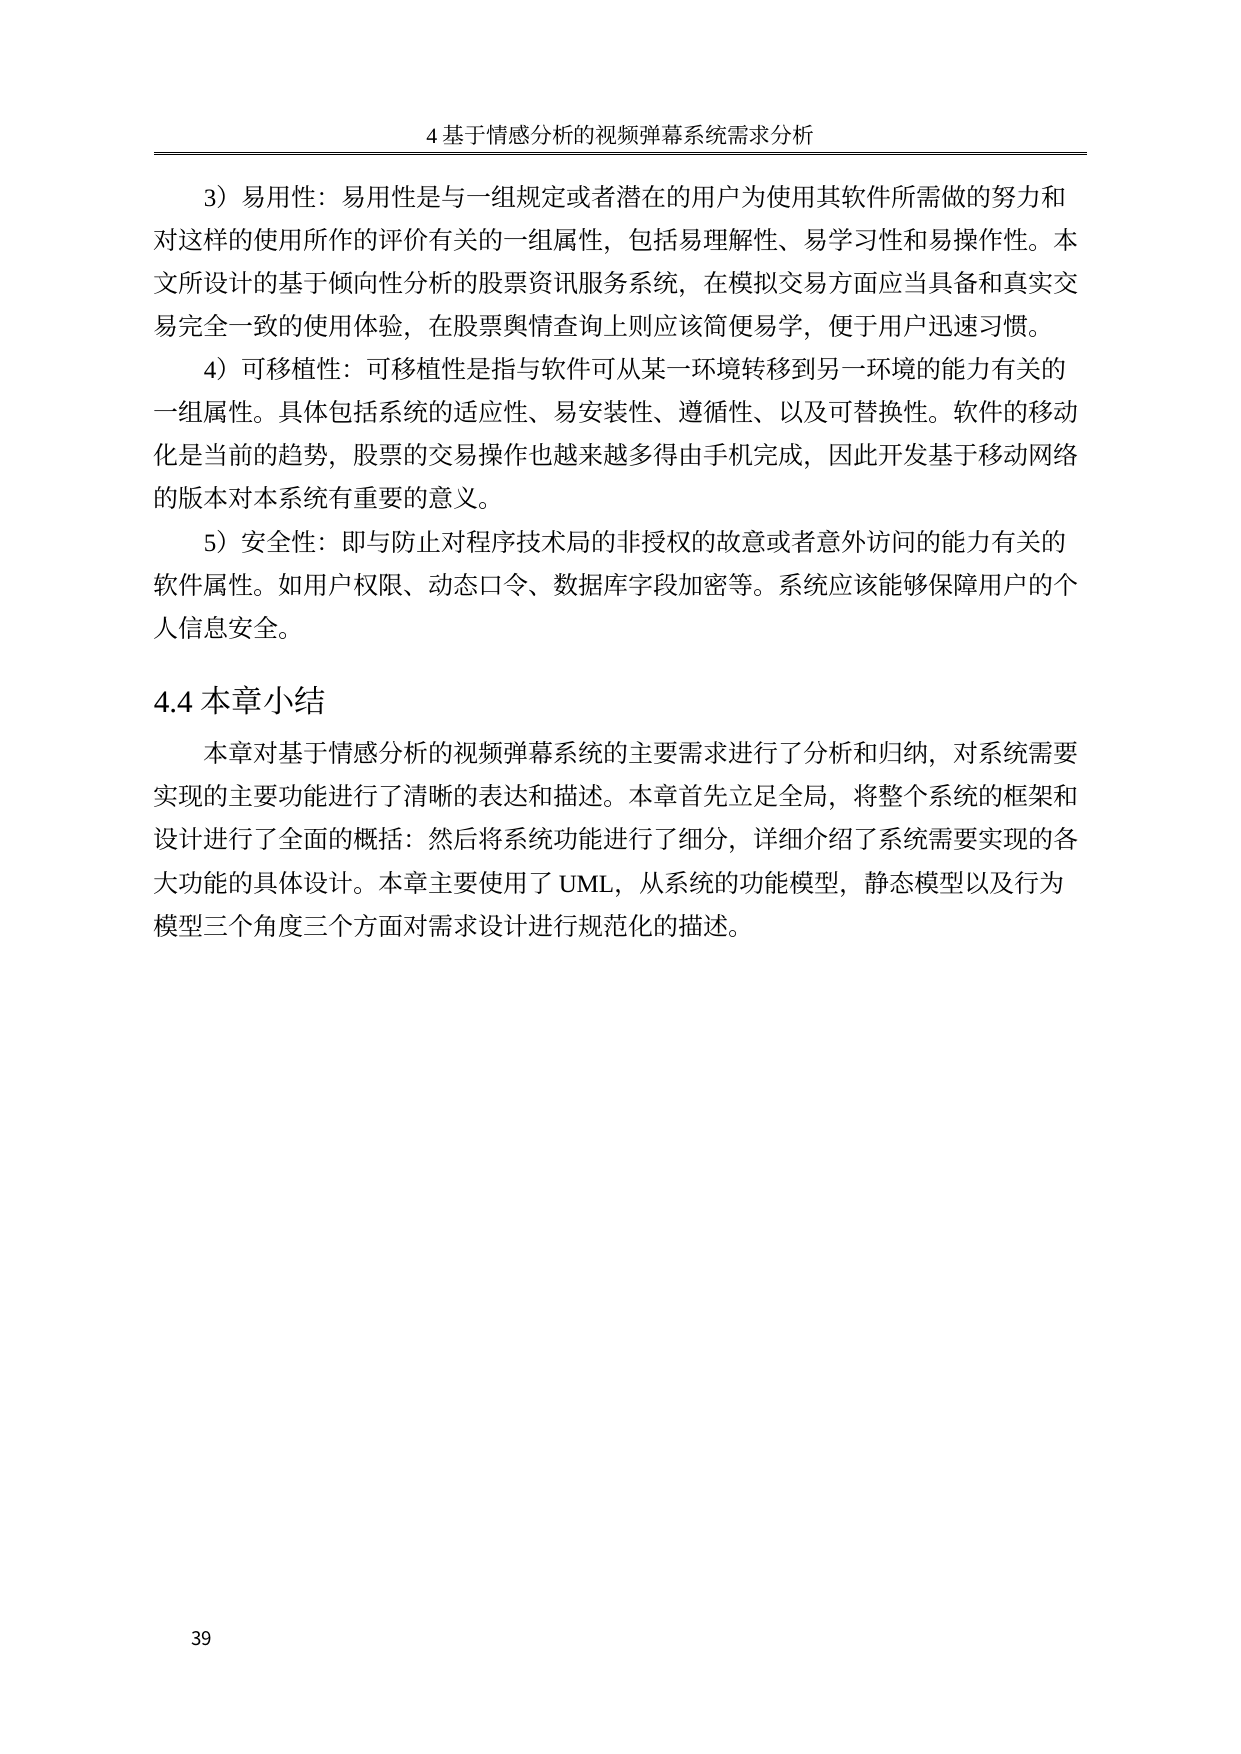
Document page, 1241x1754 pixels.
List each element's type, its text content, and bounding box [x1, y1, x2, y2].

subtitle 4.4 本章小结 [153, 677, 1087, 721]
text 本章对基于情感分析的视频弹幕系统的主要需求进行了分析和归纳，对系统需要实现的主要功能进行了清晰的表达和描述。本章首先立足全局，将整个系统的框架和设计进行了全面的概括：然后将系统功能进行了细分，详细介绍了系统需要实现的各大功能的具体设计。本章主要使用了UML，从系统的功能模型，静态模型以及行为模型三个角度三个方面对需求设计进行规范化的描述。 [153, 734, 1087, 942]
text 5）安全性：即与防止对程序技术局的非授权的故意或者意外访问的能力有关的软件属性。如用户权限、动态口令、数据库字段加密等。系统应该能够保障用户的个人信息安全。 [153, 522, 1087, 644]
text 3）易用性：易用性是与一组规定或者潜在的用户为使用其软件所需做的努力和对这样的使用所作的评价有关的一组属性，包括易理解性、易学习性和易操作性。本文所设计的基于倾向性分析的股票资讯服务系统，在模拟交易方面应当具备和真实交易完全一致的使用体验，在股票舆情查询上则应该简便易学，便于用户迅速习惯。 [153, 177, 1087, 342]
text 4）可移植性：可移植性是指与软件可从某一环境转移到另一环境的能力有关的一组属性。具体包括系统的适应性、易安装性、遵循性、以及可替换性。软件的移动化是当前的趋势，股票的交易操作也越来越多得由手机完成，因此开发基于移动网络的版本对本系统有重要的意义。 [153, 350, 1087, 515]
